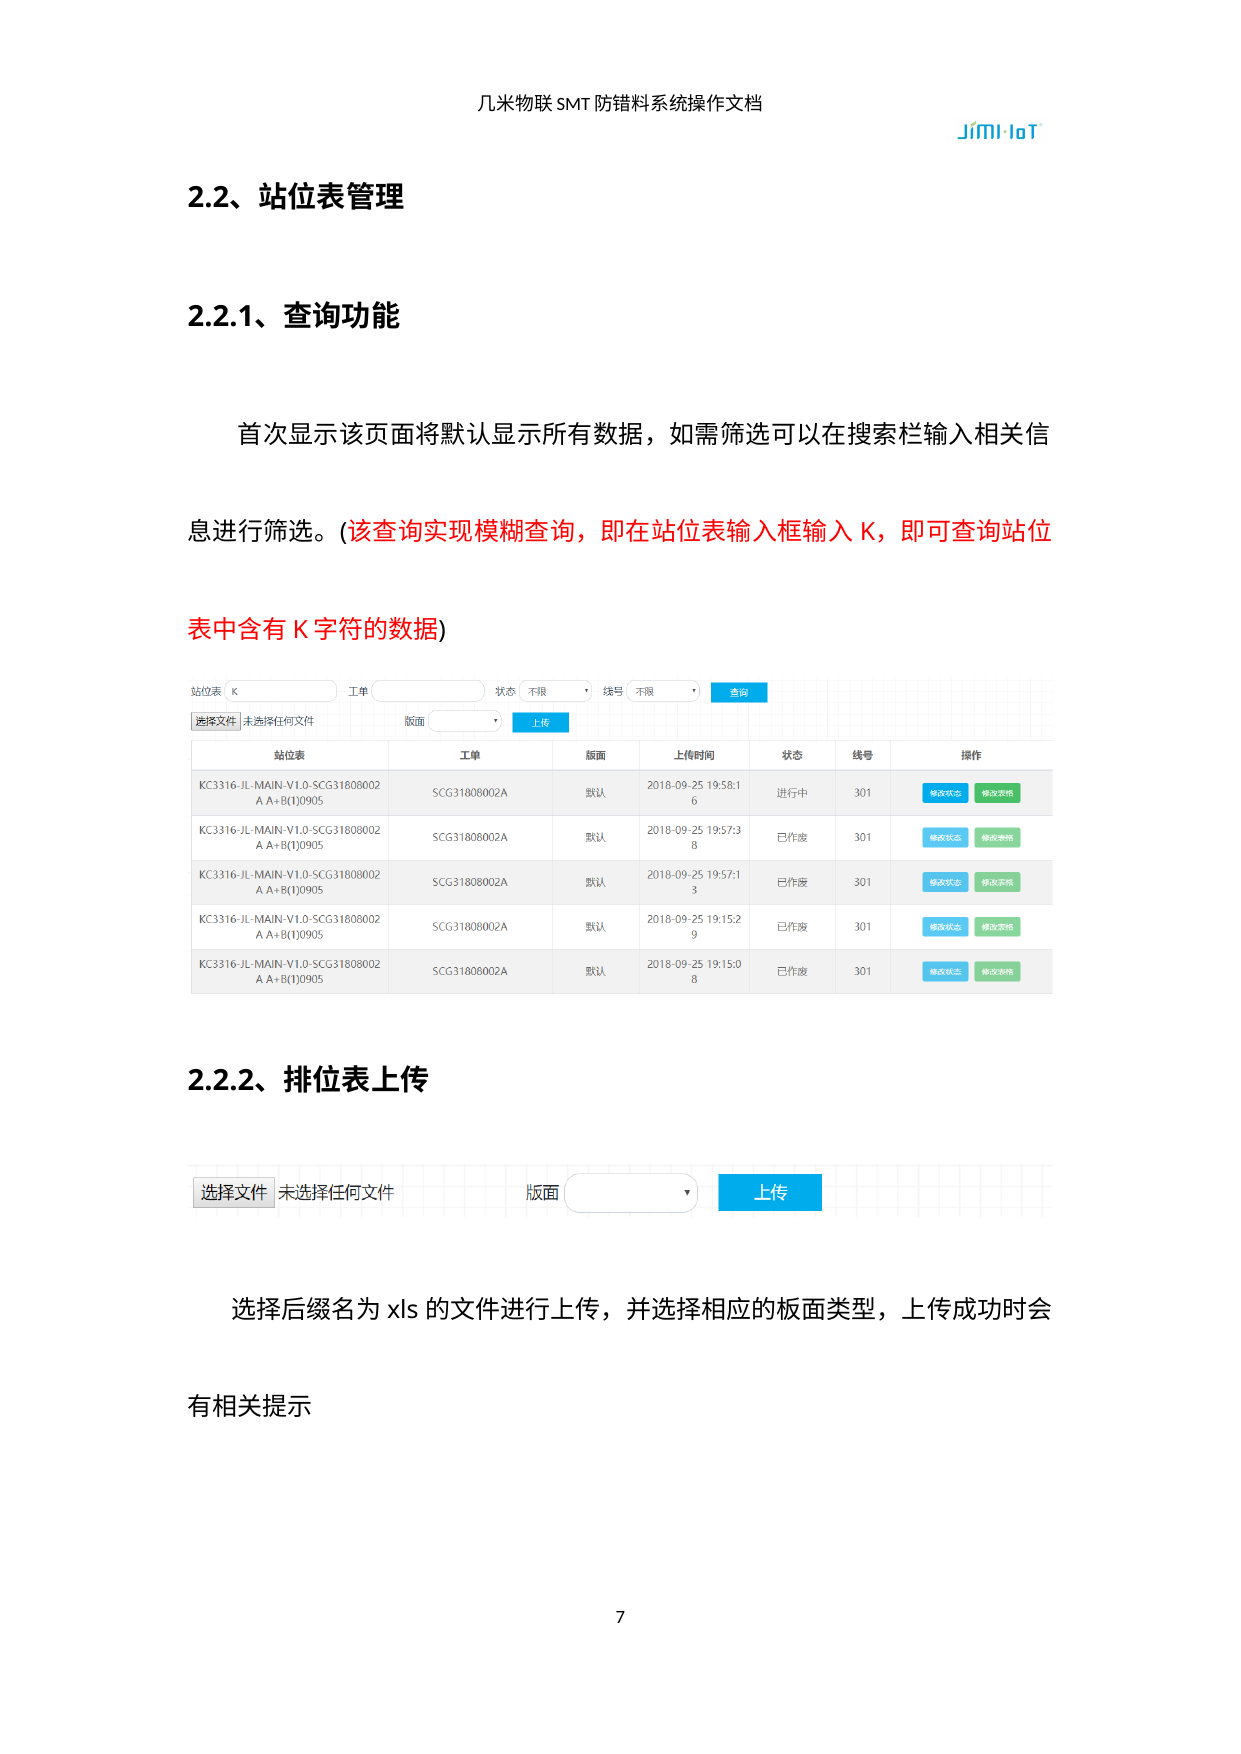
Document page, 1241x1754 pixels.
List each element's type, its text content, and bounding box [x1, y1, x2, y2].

picture [187, 1164, 1053, 1217]
subtitle 2.2.2、排位表上传 [187, 1045, 1053, 1110]
text 首次显示该页面将默认显示所有数据，如需筛选可以在搜索栏输入相关信息进行筛选。(该查询实现模糊查询，即在站位表输入框输入K，即可查询站位表中含有K字符的数据) [187, 400, 1053, 660]
subtitle 2.2、站位表管理 [187, 162, 1053, 227]
text 选择后缀名为xls 的文件进行上传，并选择相应的板面类型，上传成功时会有相关提示 [187, 1275, 1053, 1437]
picture [954, 117, 1047, 145]
subtitle 2.2.1、查询功能 [187, 281, 1053, 346]
